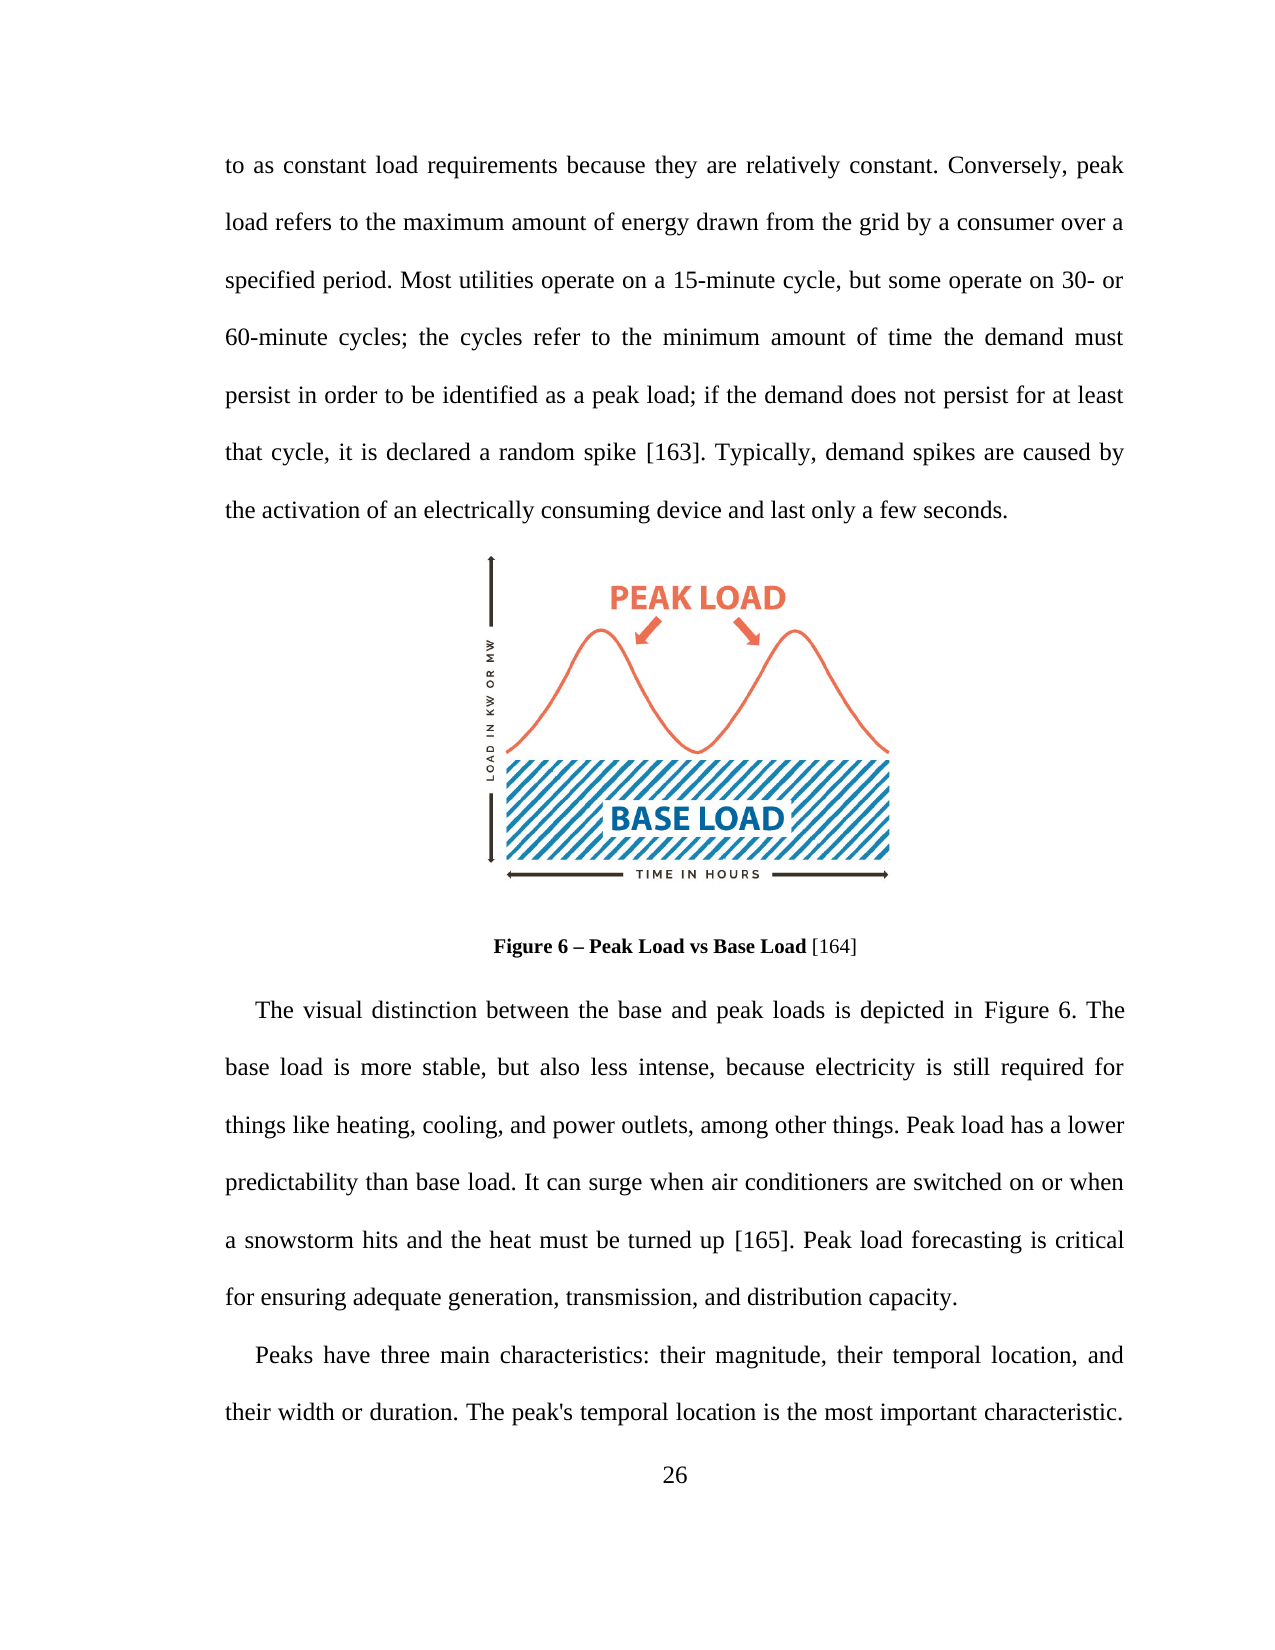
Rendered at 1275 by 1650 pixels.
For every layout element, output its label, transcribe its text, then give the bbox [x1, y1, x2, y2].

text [225, 1340, 1125, 1426]
picture [474, 552, 906, 893]
text The visual distinction between the base and peak loads is depicted in Figure 6. The base load is more stable, but also less intense, because electricity is still required for things like heating, cooling, and power outlets, among other things. Peak load has a lower predictability than base load. It can surge when air conditioners are switched on or when a snowstorm hits and the heat must be turned up [165]. Peak load forecasting is critical for ensuring adequate generation, transmission, and distribution capacity. [225, 995, 1125, 1311]
text Figure 6 – Peak Load vs Base Load [164] [225, 934, 1125, 958]
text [225, 150, 1125, 524]
